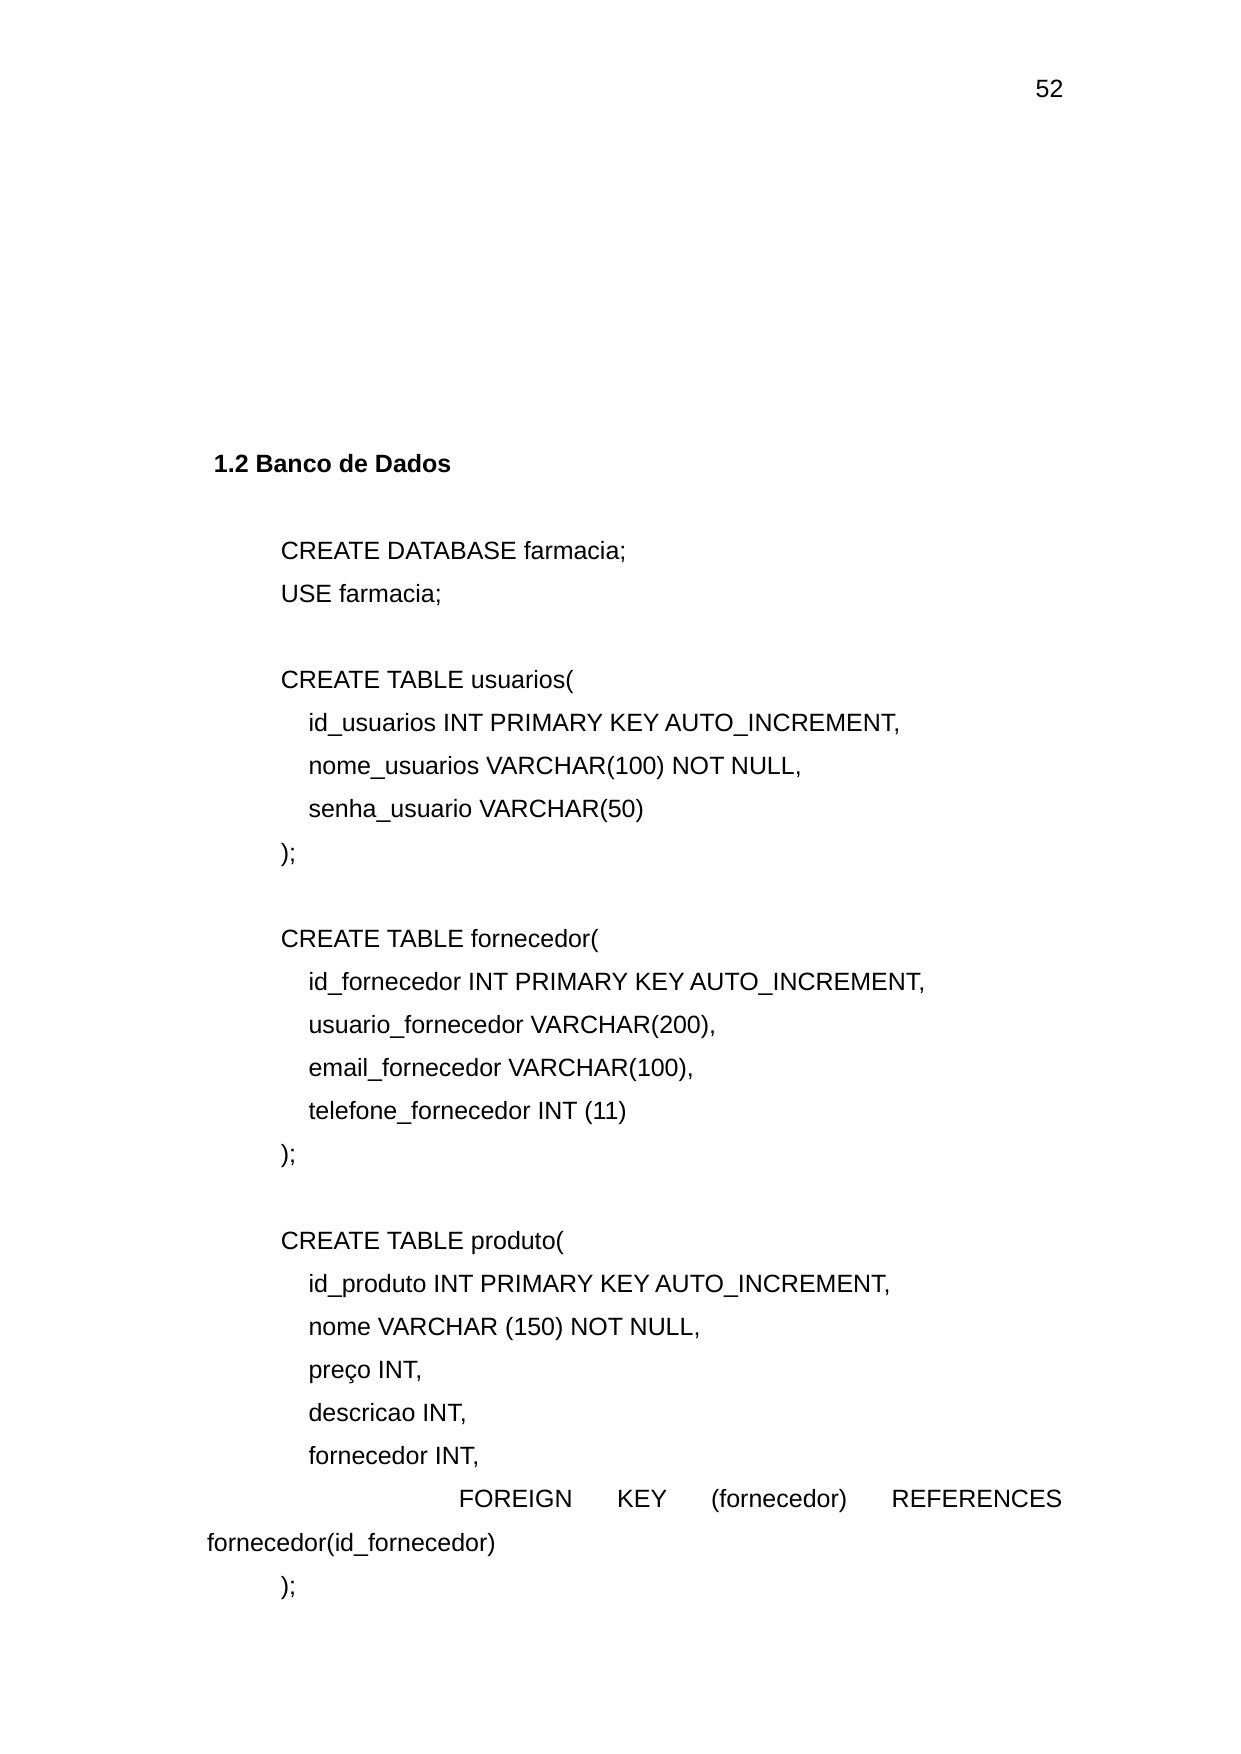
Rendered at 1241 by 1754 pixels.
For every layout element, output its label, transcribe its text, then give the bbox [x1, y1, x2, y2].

text ); [207, 1571, 1063, 1599]
text fornecedor INT, [207, 1441, 1063, 1470]
text descricao INT, [207, 1398, 1063, 1427]
text CREATE TABLE produto( [207, 1226, 1063, 1254]
text nome_usuarios VARCHAR(100) NOT NULL, [207, 751, 1063, 780]
text nome VARCHAR (150) NOT NULL, [207, 1312, 1063, 1341]
text CREATE DATABASE farmacia; [207, 536, 1063, 564]
text USE farmacia; [207, 579, 1063, 608]
text preço INT, [207, 1355, 1063, 1384]
text id_fornecedor INT PRIMARY KEY AUTO_INCREMENT, [207, 967, 1063, 996]
text ); [207, 1139, 1063, 1168]
text id_produto INT PRIMARY KEY AUTO_INCREMENT, [207, 1269, 1063, 1298]
text 1.2 Banco de Dados [207, 449, 1063, 478]
text telefone_fornecedor INT (11) [207, 1096, 1063, 1125]
text CREATE TABLE fornecedor( [207, 924, 1063, 953]
text usuario_fornecedor VARCHAR(200), [207, 1010, 1063, 1039]
text email_fornecedor VARCHAR(100), [207, 1053, 1063, 1082]
text senha_usuario VARCHAR(50) [207, 794, 1063, 823]
text id_usuarios INT PRIMARY KEY AUTO_INCREMENT, [207, 708, 1063, 737]
text FOREIGN KEY (fornecedor) REFERENCES fornecedor(id_fornecedor) [207, 1484, 1063, 1556]
text CREATE TABLE usuarios( [207, 665, 1063, 694]
text ); [207, 838, 1063, 866]
